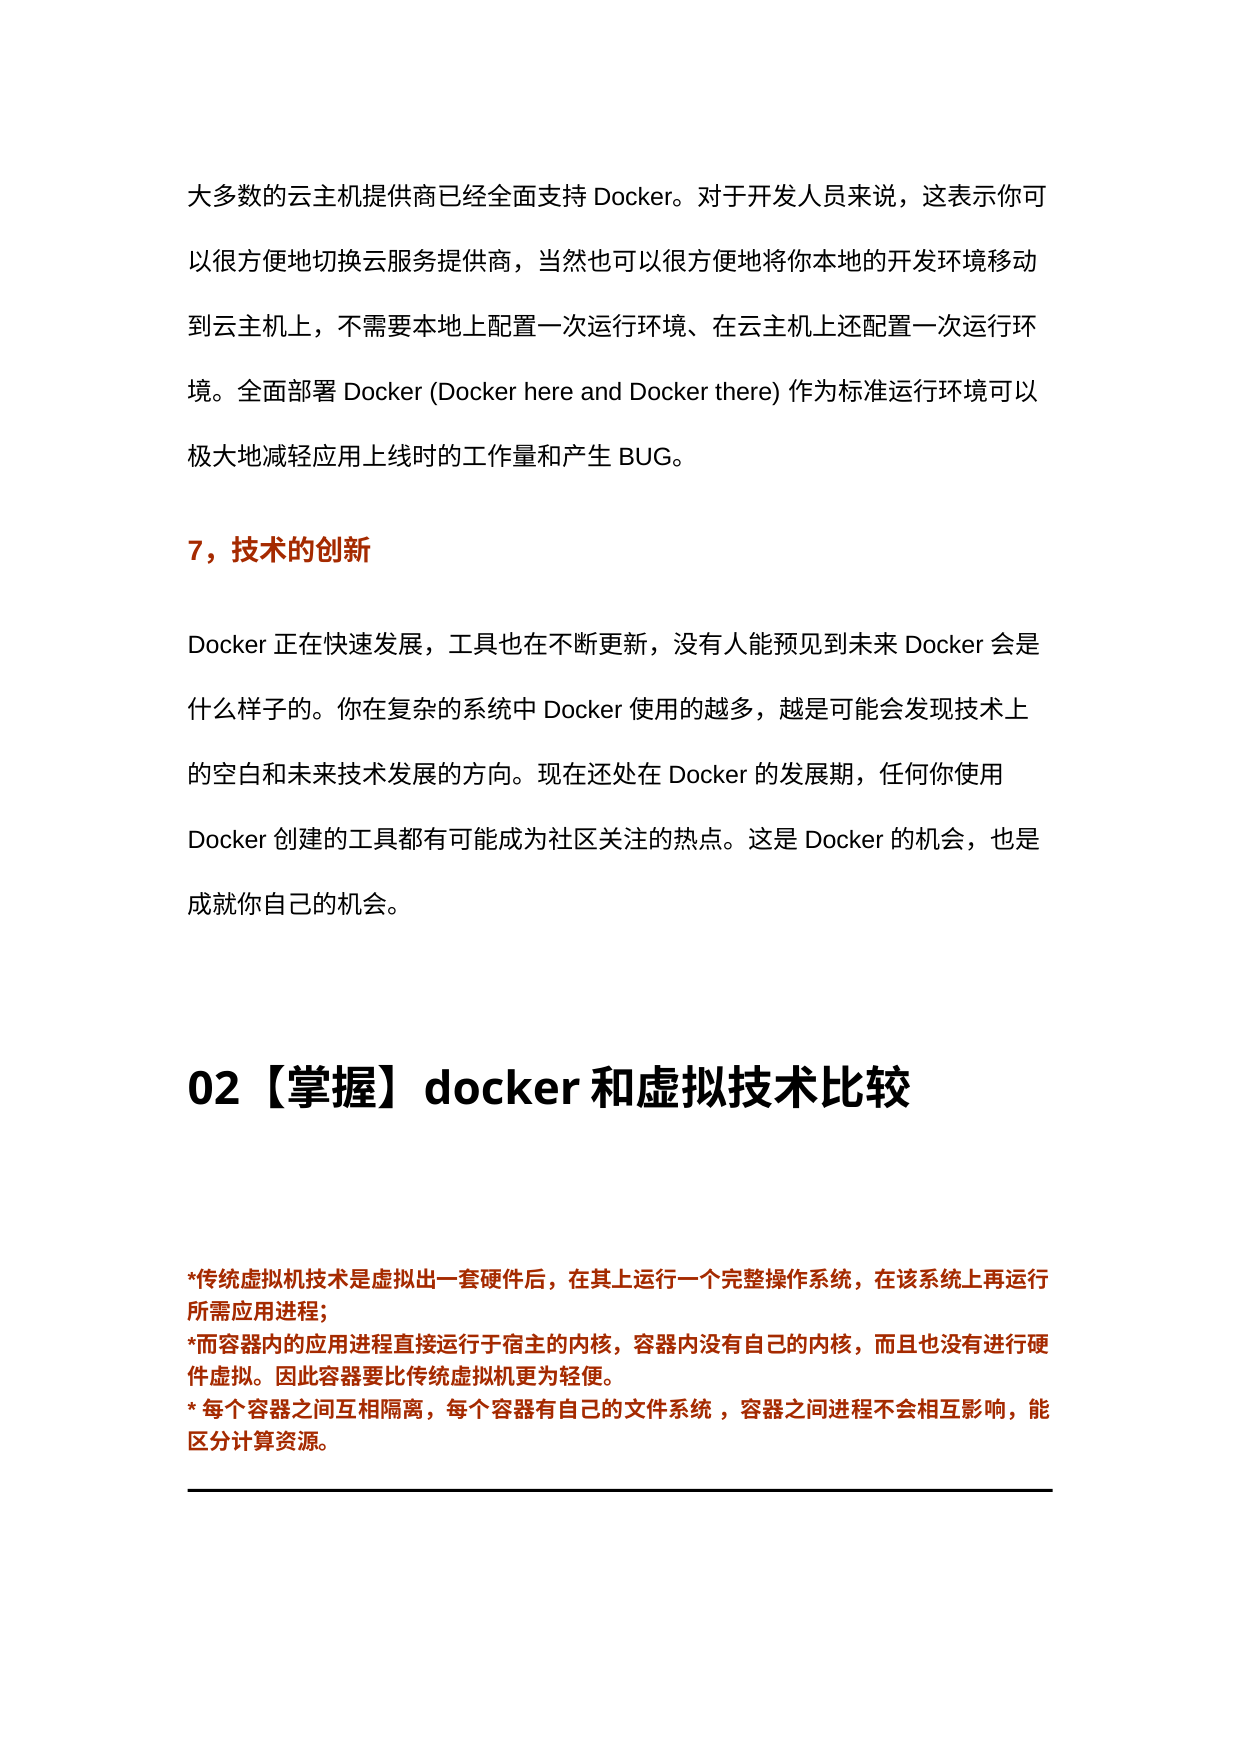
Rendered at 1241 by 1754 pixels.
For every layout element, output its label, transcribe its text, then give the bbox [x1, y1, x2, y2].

text *传统虚拟机技术是虚拟出一套硬件后，在其上运行一个完整操作系统，在该系统上再运行所需应用进程； [187, 1261, 1053, 1326]
text Docker 正在快速发展，工具也在不断更新，没有人能预见到未来 Docker 会是什么样子的。你在复杂的系统中 Docker 使用的越多，越是可能会发现技术上的空白和未来技术发展的方向。现在还处在 Docker 的发展期，任何你使用 Docker 创建的工具都有可能成为社区关注的热点。这是 Docker 的机会，也是成就你自己的机会。 [187, 610, 1053, 935]
subtitle 02【掌握】docker和虚拟技术比较 [187, 1036, 1053, 1133]
text * 每个容器之间互相隔离，每个容器有自己的文件系统 ，容器之间进程不会相互影响，能区分计算资源。 [187, 1391, 1053, 1456]
text 大多数的云主机提供商已经全面支持 Docker。对于开发人员来说，这表示你可以很方便地切换云服务提供商，当然也可以很方便地将你本地的开发环境移动到云主机上，不需要本地上配置一次运行环境、在云主机上还配置一次运行环境。全面部署 Docker (Docker here and Docker there) 作为标准运行环境可以极大地减轻应用上线时的工作量和产生 BUG。 [187, 162, 1053, 487]
text *而容器内的应用进程直接运行于宿主的内核，容器内没有自己的内核，而且也没有进行硬件虚拟。因此容器要比传统虚拟机更为轻便。 [187, 1326, 1053, 1391]
text 7，技术的创新 [187, 516, 1053, 581]
